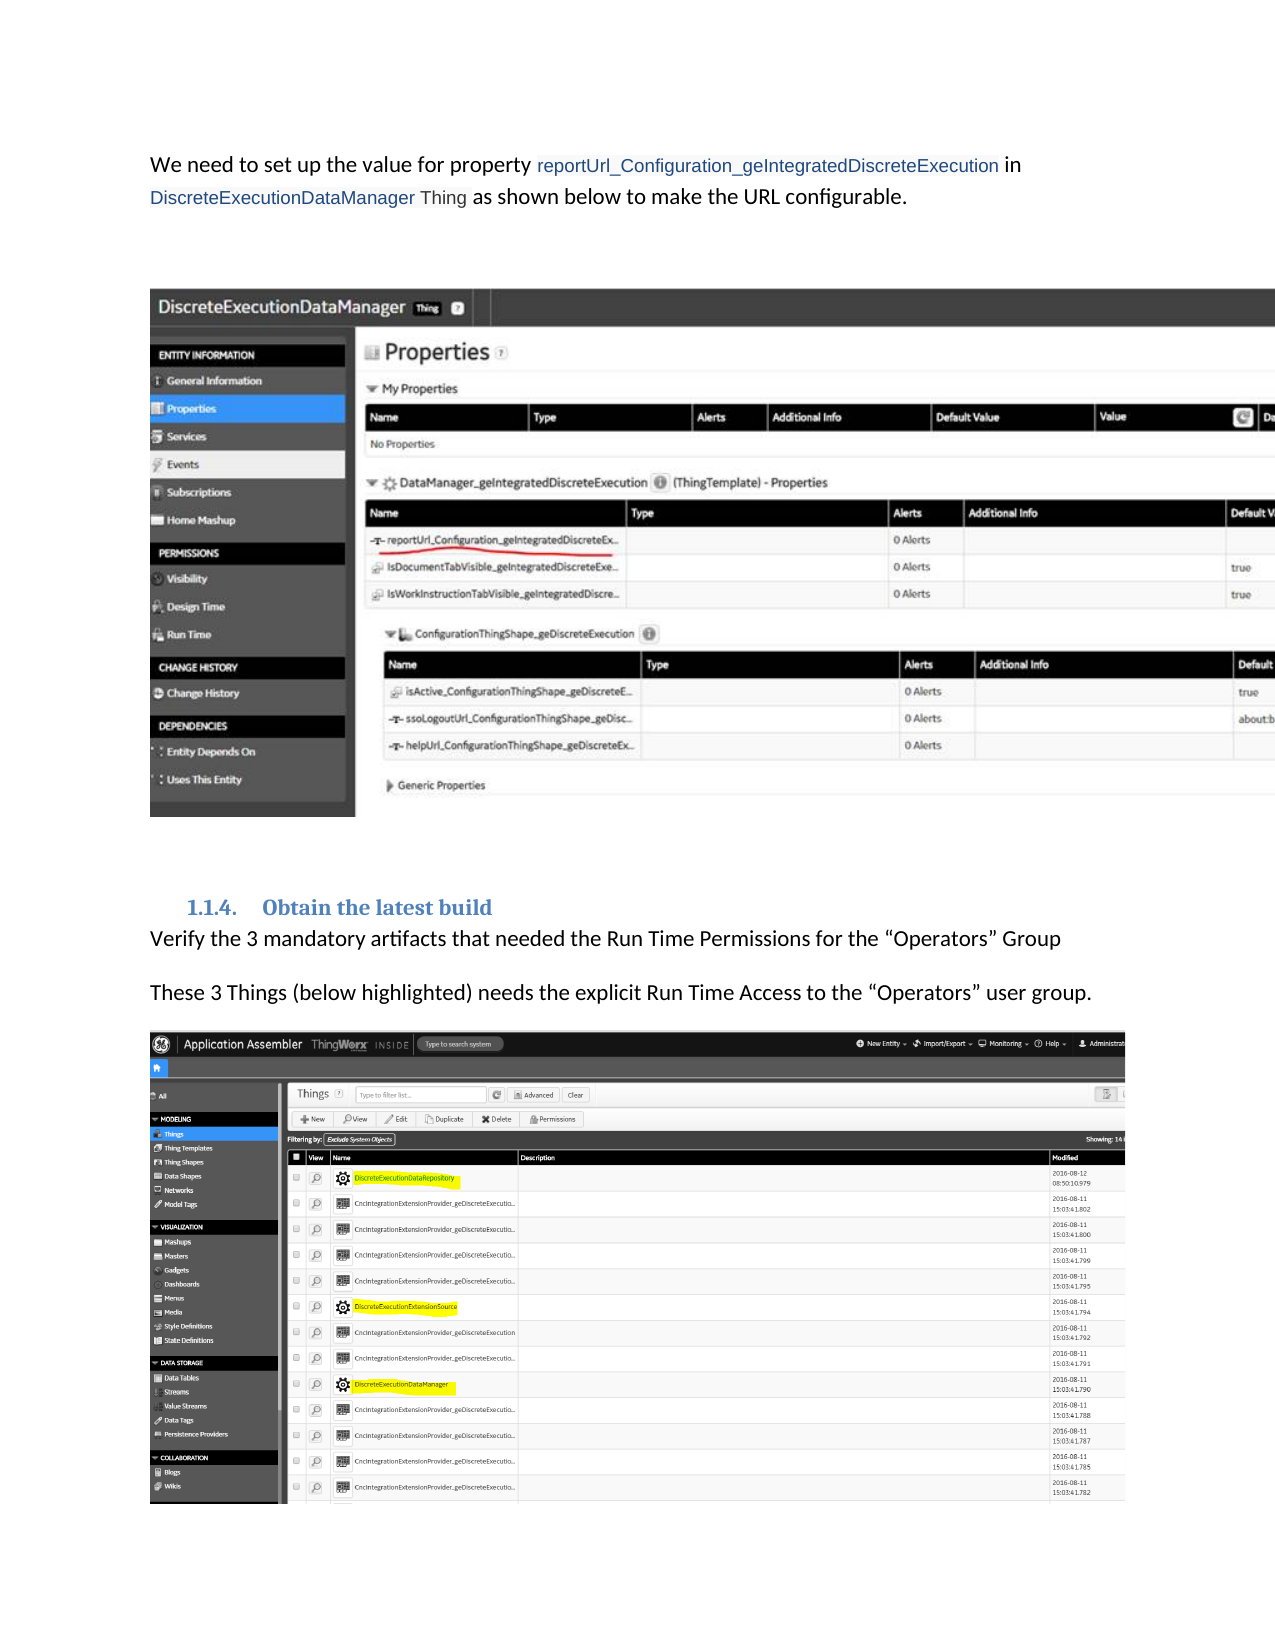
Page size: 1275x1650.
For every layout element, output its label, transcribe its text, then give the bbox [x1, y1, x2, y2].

text These 3 Things (below highlighted) needs the explicit Run Time Access to the “Operators” user group. [150, 978, 1125, 1006]
text We need to set up the value for property reportUrl_Configuration_geIntegratedDiscreteExecution in DiscreteExecutionDataManager Thing as shown below to make the URL configurable. [150, 150, 1125, 210]
subtitle Obtain the latest build [187, 894, 1125, 921]
text Verify the 3 mandatory artifacts that needed the Run Time Permissions for the “Operators” Group [150, 924, 1125, 953]
picture [150, 288, 1275, 817]
picture [150, 1030, 1125, 1504]
